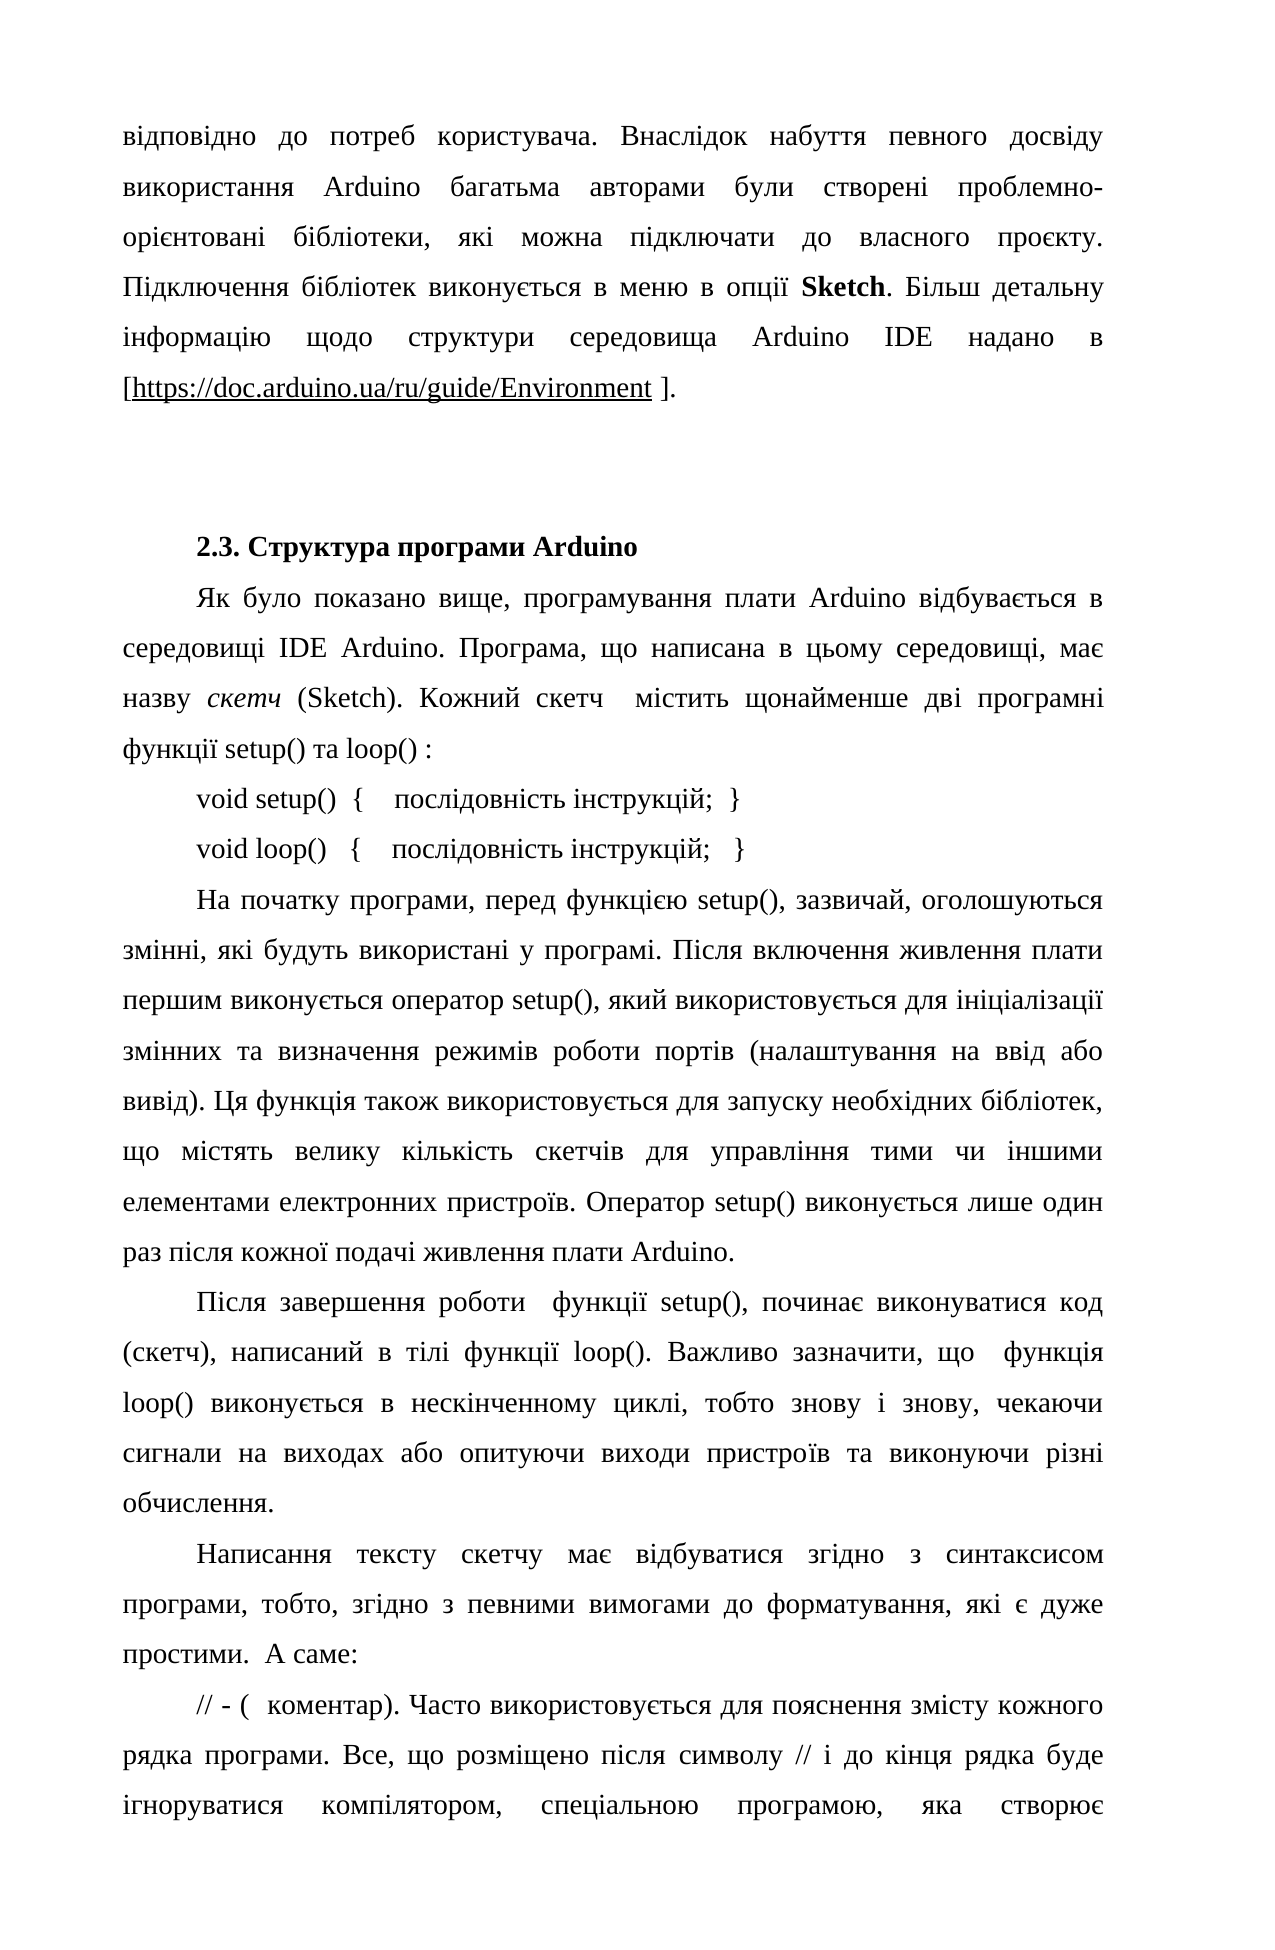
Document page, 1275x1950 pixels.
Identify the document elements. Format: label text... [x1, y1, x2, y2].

list void setup() { послідовність інструкцій; } [122, 781, 1104, 815]
list Як було показано вище, програмування плати Arduino відбувається в середовищі IDE Arduino. Програма, що написана в цьому середовищі, має назву cкетч (Sketch). Кожний скетч містить щонайменше дві програмні функції setup() та loop() : [122, 580, 1104, 764]
text 2.3. Структура програми Arduino [122, 529, 1104, 563]
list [122, 1687, 1104, 1821]
list Написання тексту скетчу має відбуватися згідно з синтаксисом програми, тобто, згідно з певними вимогами до форматування, які є дуже простими. А саме: [122, 1536, 1104, 1670]
list На початку програми, перед функцією setup(), зазвичай, оголошуються змінні, які будуть використані у програмі. Після включення живлення плати першим виконується оператор setup(), який використовується для ініціалізації змінних та визначення режимів роботи портів (налаштування на ввід або вивід). Ця функція також використовується для запуску необхідних бібліотек, що містять велику кількість скетчів для управління тими чи іншими елементами електронних пристроїв. Оператор setup() виконується лише один раз після кожної подачі живлення плати Arduino. [122, 882, 1104, 1267]
list void loop() { послідовність інструкцій; } [122, 831, 1104, 865]
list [122, 118, 1104, 403]
list Після завершення роботи функції setup(), починає виконуватися код (скетч), написаний в тілі функції loop(). Важливо зазначити, що функція loop() виконується в нескінченному циклі, тобто знову і знову, чекаючи сигнали на виходах або опитуючи виходи пристроїв та виконуючи різні обчислення. [122, 1284, 1104, 1519]
